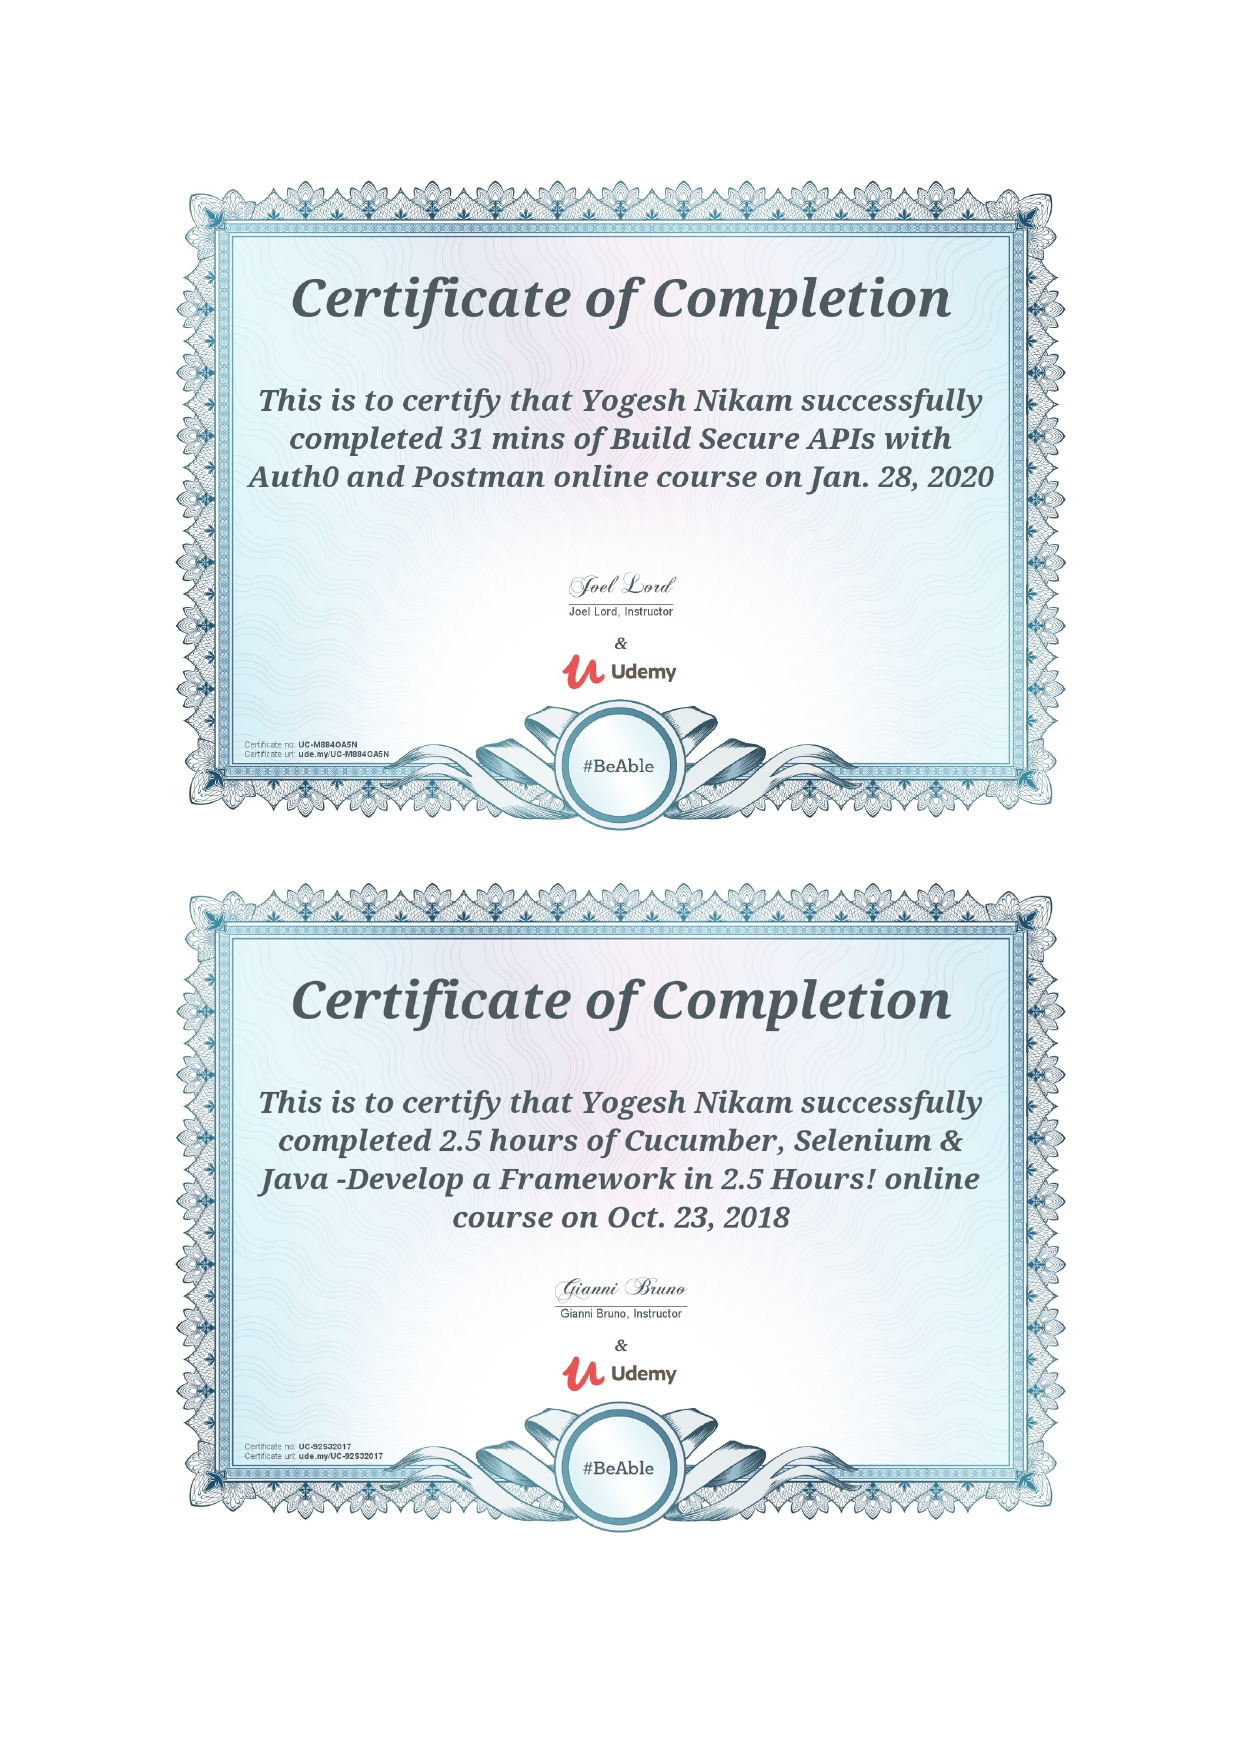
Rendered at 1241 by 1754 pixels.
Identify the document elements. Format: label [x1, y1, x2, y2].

picture [150, 150, 1091, 1554]
